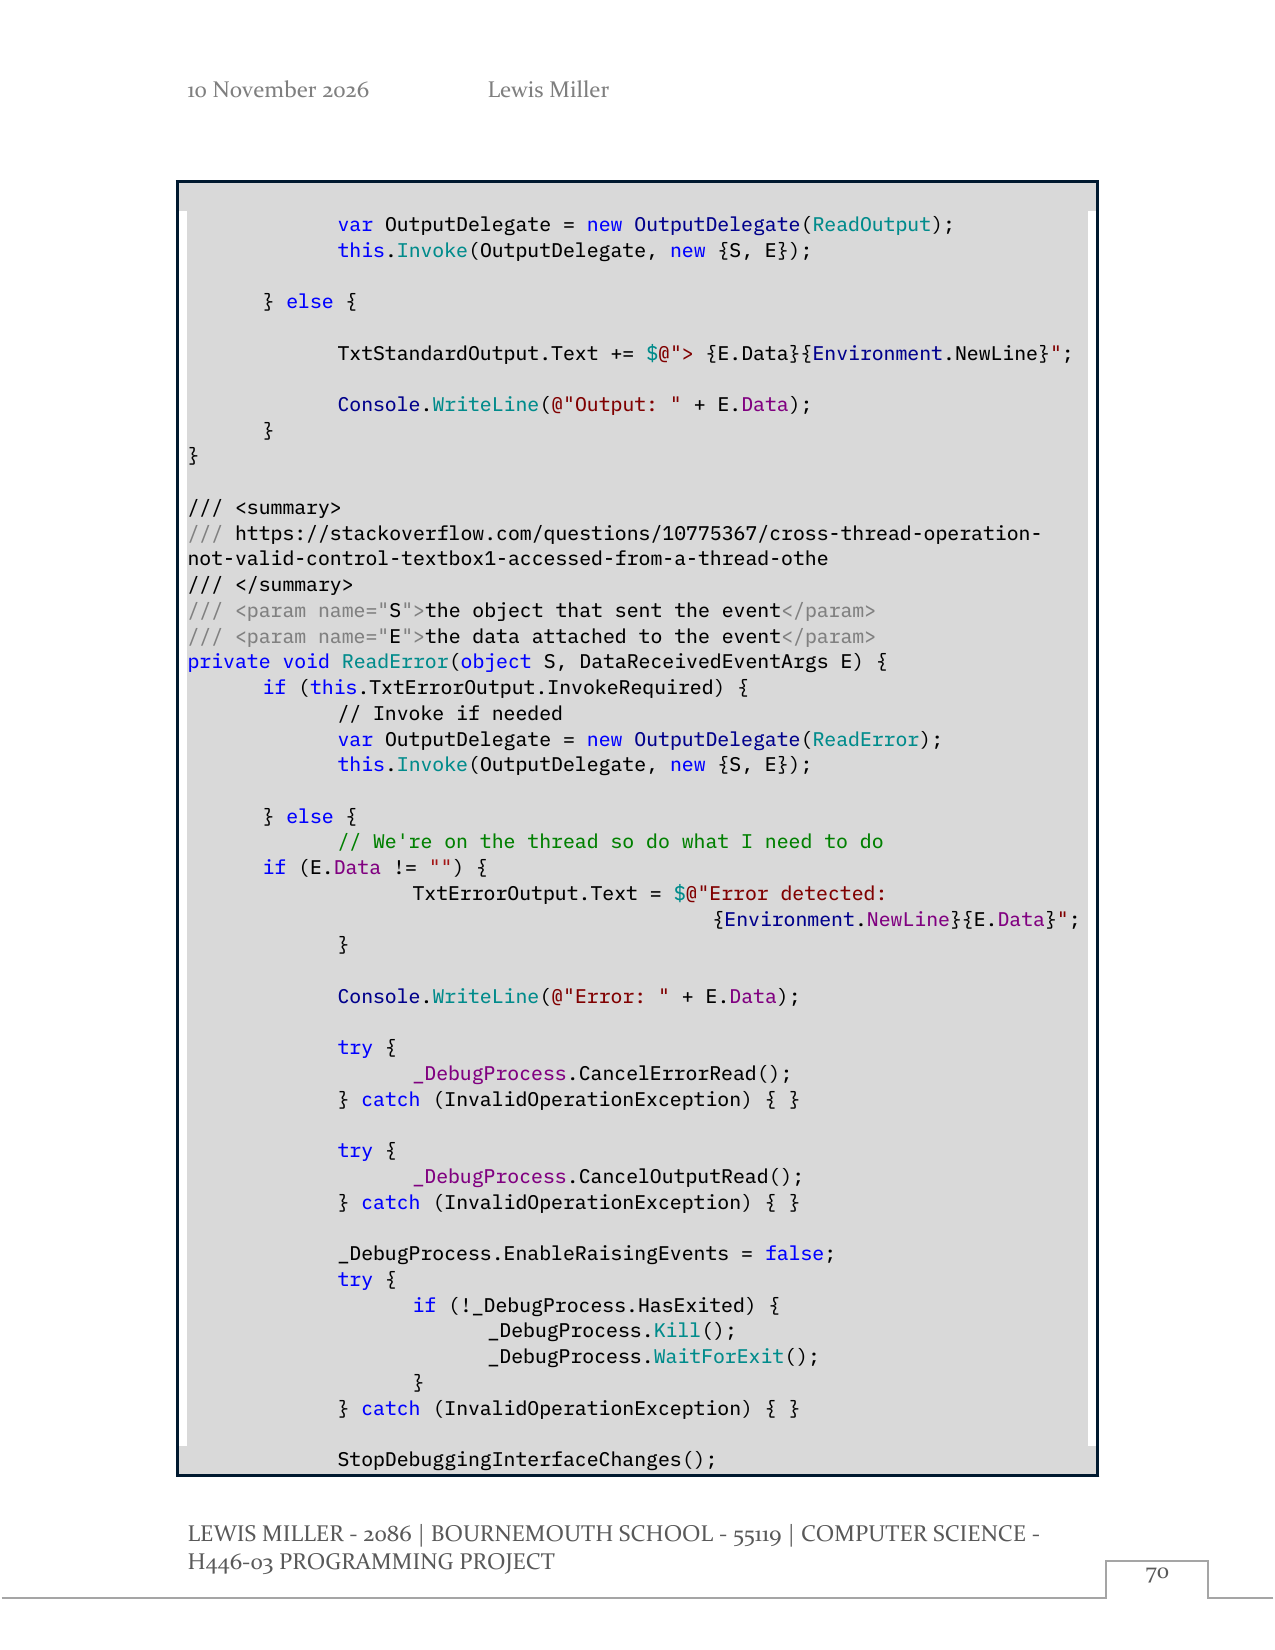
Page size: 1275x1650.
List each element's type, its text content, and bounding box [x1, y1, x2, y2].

text _DebugProcess.Kill(); [187, 1317, 1088, 1343]
text if (E.Data != "") { [187, 854, 1088, 880]
text if (!_DebugProcess.HasExited) { [187, 1292, 1088, 1317]
text try { [187, 1266, 1088, 1292]
text } else { [187, 288, 1088, 314]
text } [187, 1369, 1088, 1394]
text _DebugProcess.CancelOutputRead(); [187, 1163, 1088, 1189]
text /// <param name="E">the data attached to the event</param> [187, 623, 1088, 648]
text /// <summary> [187, 494, 1088, 520]
text _DebugProcess.EnableRaisingEvents = false; [187, 1240, 1088, 1266]
text var OutputDelegate = new OutputDelegate(ReadError); [187, 726, 1088, 751]
text if (this.TxtErrorOutput.InvokeRequired) { [187, 674, 1088, 700]
text /// </summary> [187, 571, 1088, 597]
text var OutputDelegate = new OutputDelegate(ReadOutput); [187, 211, 1088, 237]
text try { [187, 1137, 1088, 1163]
text } else { [187, 803, 1088, 828]
text _DebugProcess.CancelErrorRead(); [187, 1060, 1088, 1086]
text // We're on the thread so do what I need to do [187, 828, 1088, 854]
text /// https://stackoverflow.com/questions/10775367/cross-thread-operation-not-valid-control-textbox1-accessed-from-a-thread-othe [187, 520, 1088, 571]
text } [187, 931, 1088, 957]
text } catch (InvalidOperationException) { } [187, 1189, 1088, 1214]
text try { [187, 1034, 1088, 1060]
text {Environment.NewLine}{E.Data}"; [187, 906, 1088, 931]
text TxtStandardOutput.Text += $@"> {E.Data}{Environment.NewLine}"; [187, 340, 1088, 365]
text } [187, 443, 1088, 468]
text this.Invoke(OutputDelegate, new {S, E}); [187, 237, 1088, 262]
text } [187, 417, 1088, 443]
text /// <param name="S">the object that sent the event</param> [187, 597, 1088, 623]
text this.Invoke(OutputDelegate, new {S, E}); [187, 751, 1088, 777]
text // Invoke if needed [187, 700, 1088, 726]
text StopDebuggingInterfaceChanges(); [179, 1441, 1096, 1474]
text Console.WriteLine(@"Output: " + E.Data); [187, 391, 1088, 417]
text _DebugProcess.WaitForExit(); [187, 1343, 1088, 1369]
text } catch (InvalidOperationException) { } [187, 1086, 1088, 1112]
text private void ReadError(object S, DataReceivedEventArgs E) { [187, 648, 1088, 674]
text TxtErrorOutput.Text = $@"Error detected: [187, 880, 1088, 906]
text } catch (InvalidOperationException) { } [187, 1394, 1088, 1420]
text Console.WriteLine(@"Error: " + E.Data); [187, 983, 1088, 1009]
